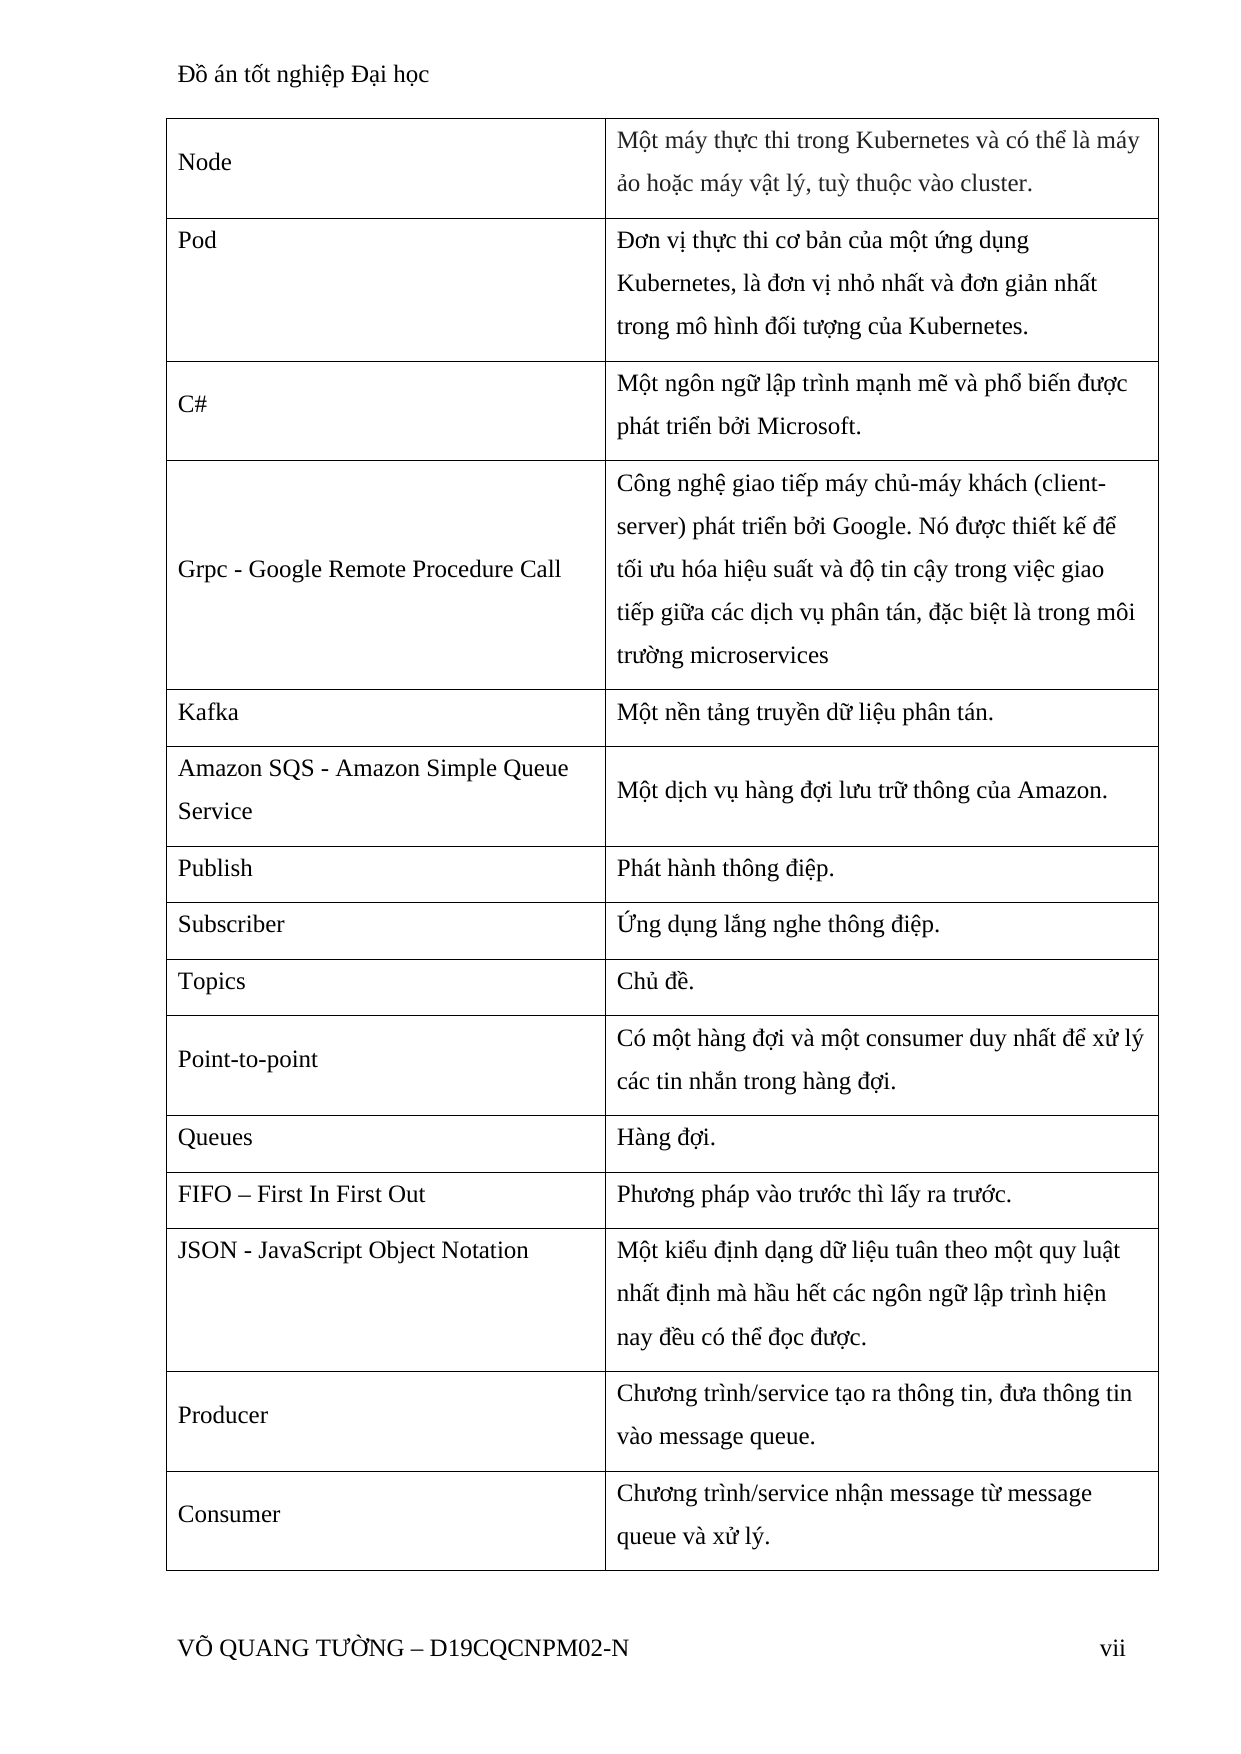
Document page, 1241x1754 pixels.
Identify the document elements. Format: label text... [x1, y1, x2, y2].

table_cell Publish [167, 847, 605, 902]
table_cell FIFO – First In First Out [167, 1173, 605, 1228]
table_cell Subscriber [167, 903, 605, 959]
table_cell Queues [167, 1116, 605, 1172]
table_cell Một máy thực thi trong Kubernetes và có thể là máy ảo hoặc máy vật lý, tuỳ thuộc vào cluster. [606, 119, 1158, 218]
table_cell Một nền tảng truyền dữ liệu phân tán. [606, 690, 1158, 746]
table_cell Đơn vị thực thi cơ bản của một ứng dụng Kubernetes, là đơn vị nhỏ nhất và đơn giản nhất trong mô hình đối tượng của Kubernetes. [606, 219, 1158, 361]
table_cell Ứng dụng lắng nghe thông điệp. [606, 903, 1158, 959]
table_cell Topics [167, 960, 605, 1015]
table_cell Một kiểu định dạng dữ liệu tuân theo một quy luật nhất định mà hầu hết các ngôn ngữ lập trình hiện nay đều có thể đọc được. [606, 1229, 1158, 1371]
table_cell Công nghệ giao tiếp máy chủ-máy khách (client-server) phát triển bởi Google. Nó được thiết kế để tối ưu hóa hiệu suất và độ tin cậy trong việc giao tiếp giữa các dịch vụ phân tán, đặc biệt là trong môi trường microservices [606, 461, 1158, 689]
table_cell Consumer [167, 1472, 605, 1570]
table_cell Grpc - Google Remote Procedure Call [167, 461, 605, 689]
table_cell Hàng đợi. [606, 1116, 1158, 1172]
table_cell Một dịch vụ hàng đợi lưu trữ thông của Amazon. [606, 747, 1158, 846]
table_cell Chương trình/service nhận message từ message queue và xử lý. [606, 1472, 1158, 1570]
table_cell Có một hàng đợi và một consumer duy nhất để xử lý các tin nhắn trong hàng đợi. [606, 1016, 1158, 1115]
table_cell Amazon SQS - Amazon Simple Queue Service [167, 747, 605, 846]
table_cell Phương pháp vào trước thì lấy ra trước. [606, 1173, 1158, 1228]
table_cell Node [167, 119, 605, 218]
table_cell Producer [167, 1372, 605, 1471]
table_cell Chương trình/service tạo ra thông tin, đưa thông tin vào message queue. [606, 1372, 1158, 1471]
table_cell Kafka [167, 690, 605, 746]
table_cell C# [167, 362, 605, 460]
table_cell Phát hành thông điệp. [606, 847, 1158, 902]
table_cell Point-to-point [167, 1016, 605, 1115]
table_cell JSON - JavaScript Object Notation [167, 1229, 605, 1371]
table_cell Pod [167, 219, 605, 361]
table_cell Chủ đề. [606, 960, 1158, 1015]
table_cell Một ngôn ngữ lập trình mạnh mẽ và phổ biến được phát triển bởi Microsoft. [606, 362, 1158, 460]
